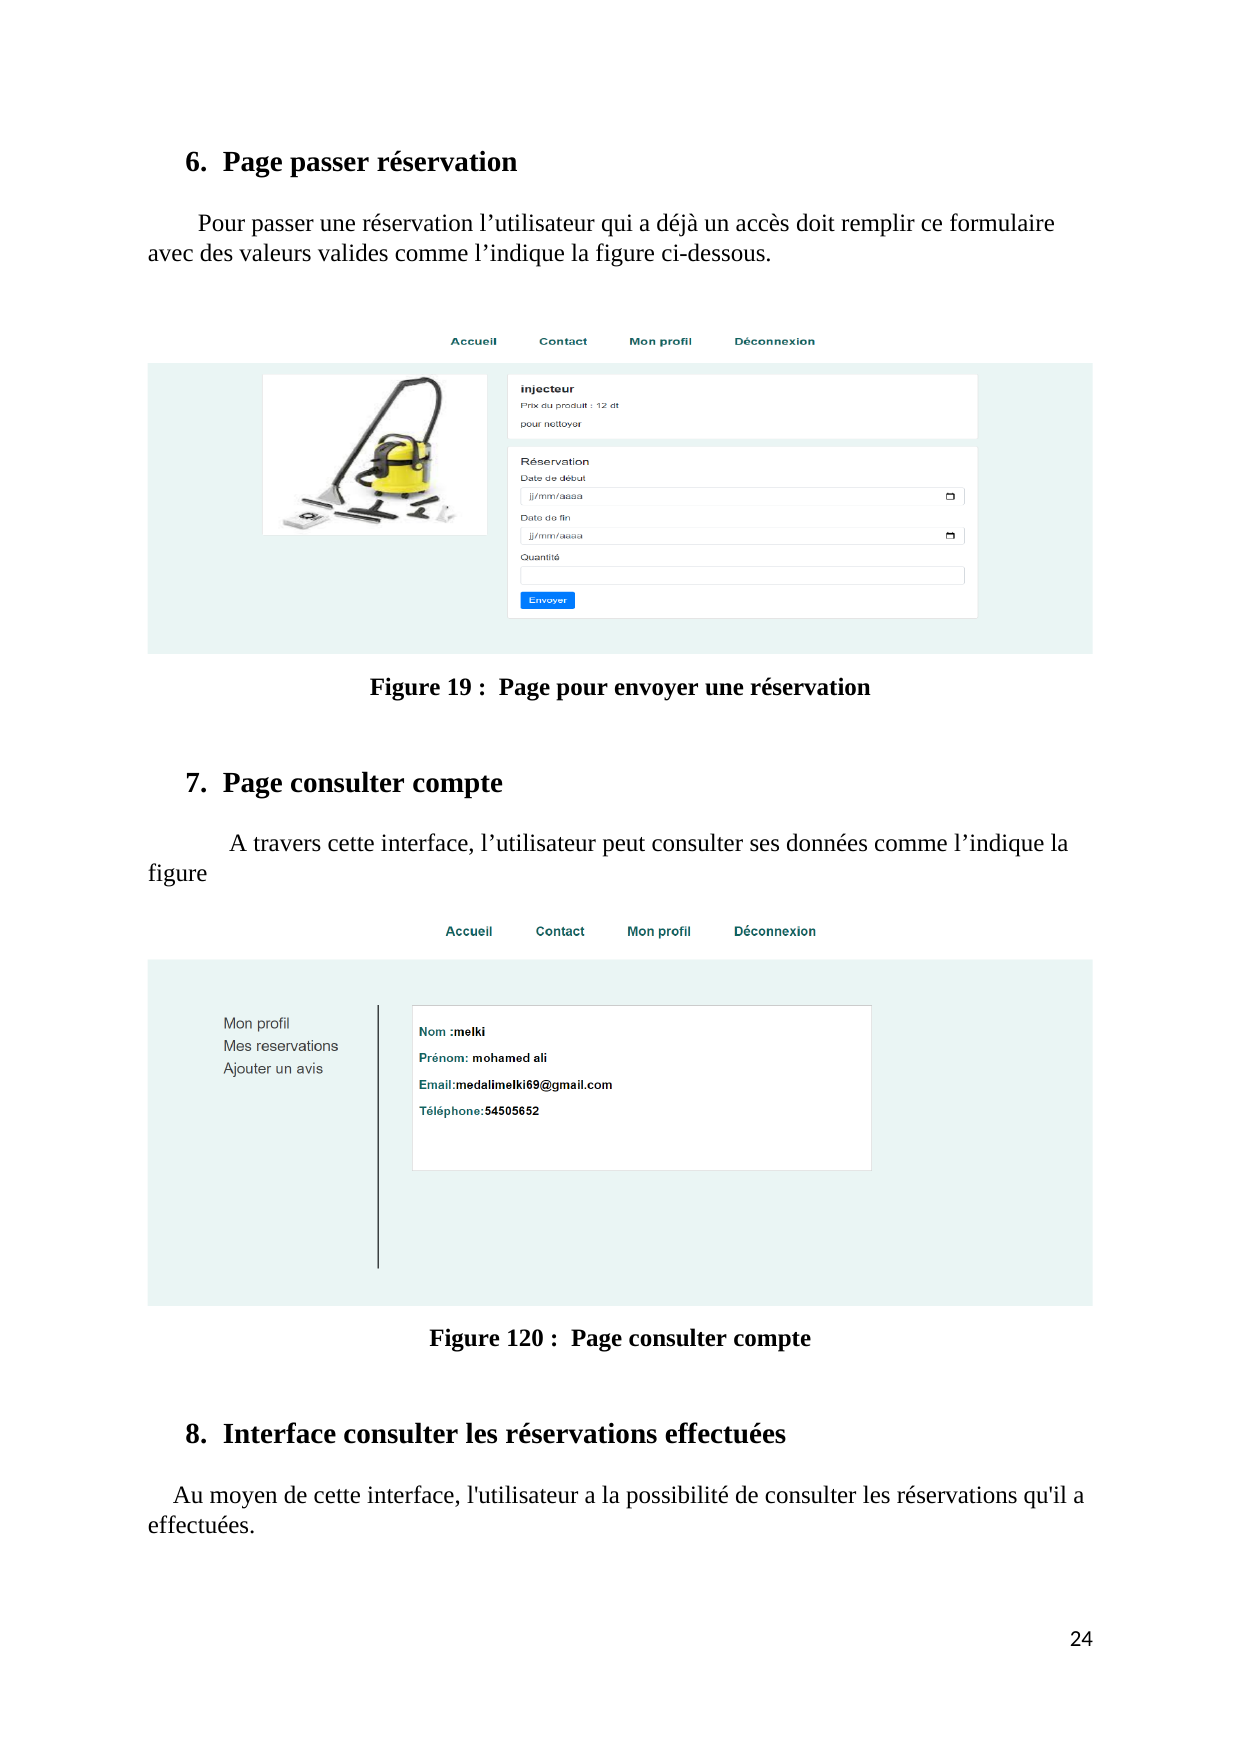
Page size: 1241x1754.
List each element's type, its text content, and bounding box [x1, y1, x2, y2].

text Figure 120 : Page consulter compte [148, 1323, 1093, 1352]
list Interface consulter les réservations effectuées [185, 1419, 1093, 1449]
picture [147, 330, 1093, 654]
text A travers cette interface, l’utilisateur peut consulter ses données comme l’indique la figure [148, 828, 1093, 887]
picture [147, 905, 1093, 1306]
text Au moyen de cette interface, l'utilisateur a la possibilité de consulter les réservations qu'il a effectuées. [148, 1480, 1093, 1539]
list Page passer réservation [185, 148, 1093, 178]
text Figure 19 : Page pour envoyer une réservation [148, 672, 1093, 701]
list Page consulter compte [185, 768, 1093, 798]
text Pour passer une réservation l’utilisateur qui a déjà un accès doit remplir ce formulaire avec des valeurs valides comme l’indique la figure ci-dessous. [148, 208, 1093, 267]
